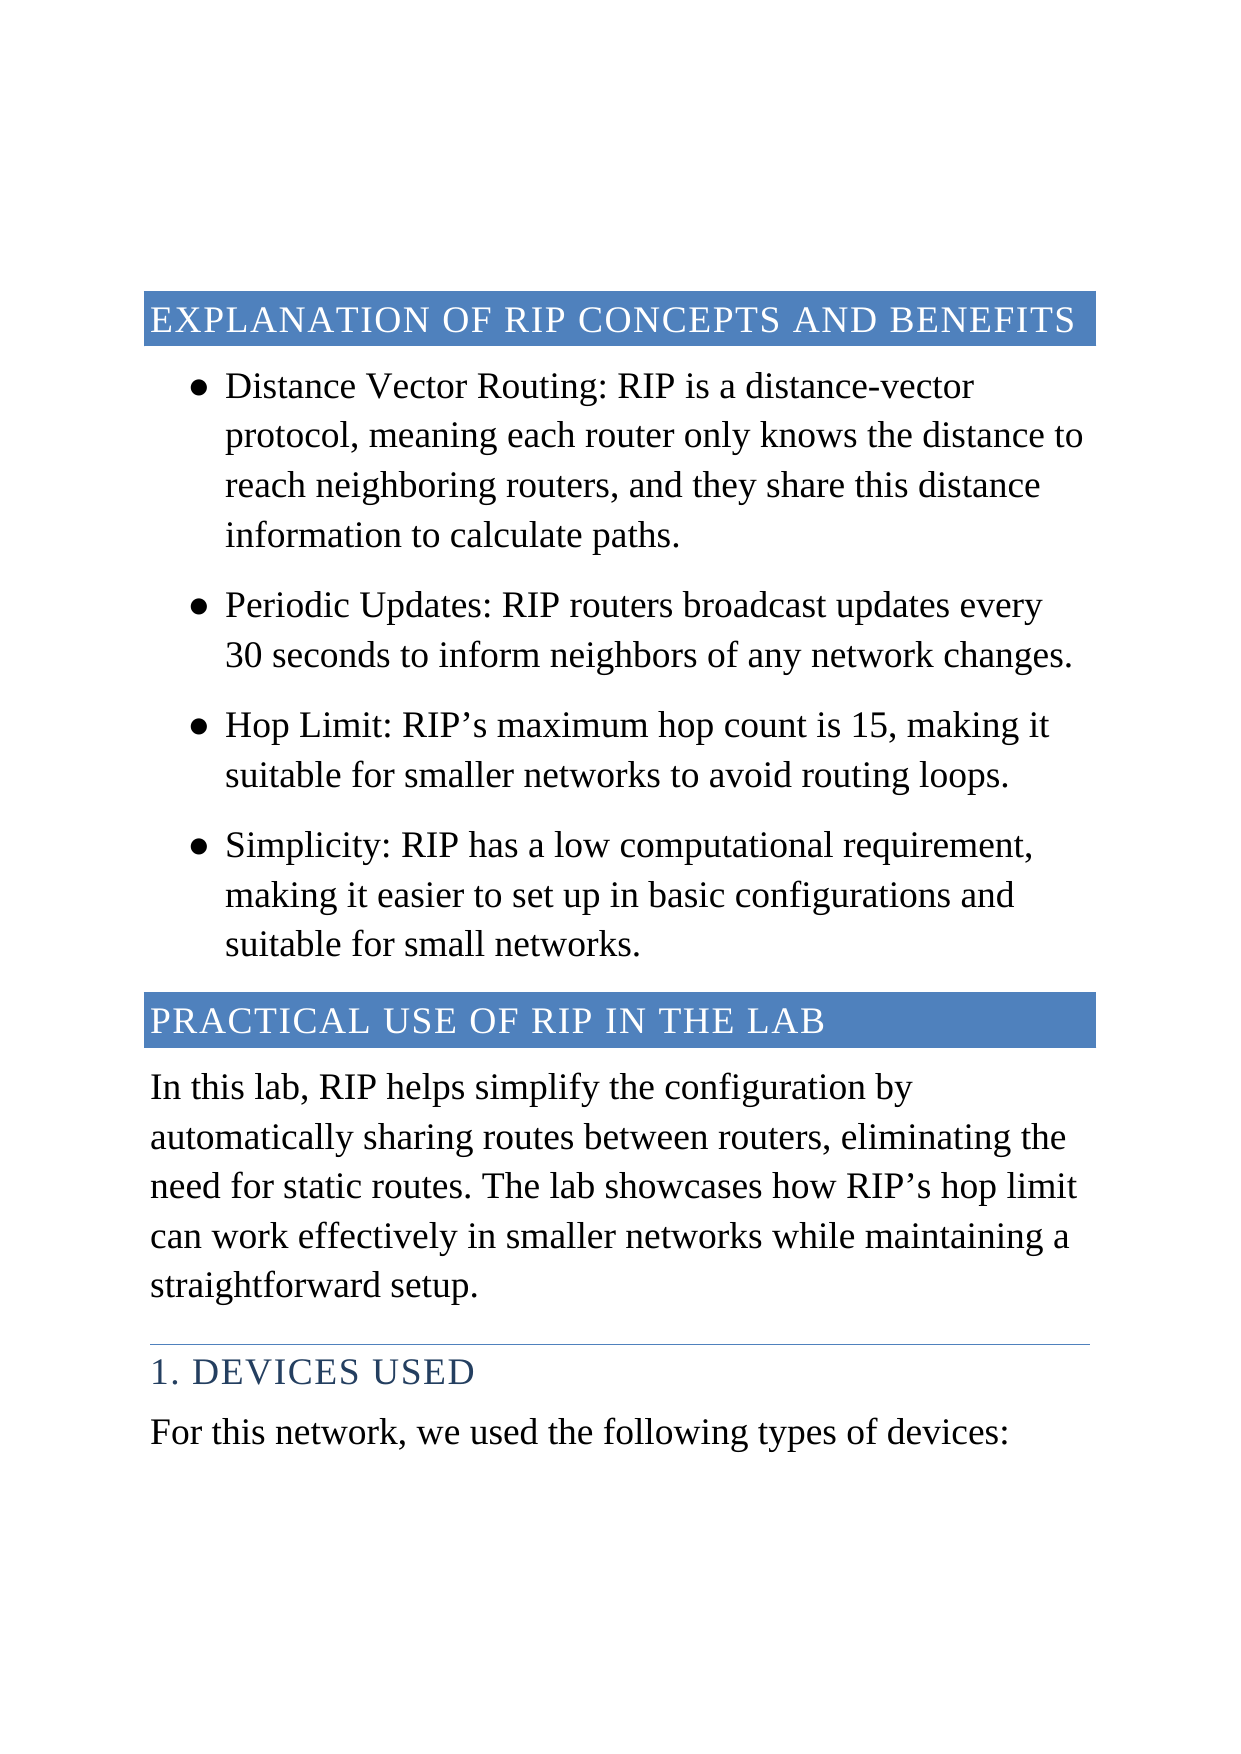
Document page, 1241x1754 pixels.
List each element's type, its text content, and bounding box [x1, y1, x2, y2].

subtitle Explanation of RIP Concepts and Benefits [150, 297, 1090, 340]
subtitle Practical Use of RIP in the Lab [150, 998, 1090, 1041]
list Hop Limit: RIP’s maximum hop count is 15, making it suitable for smaller networks to avoid routing loops. [187, 702, 1090, 795]
text For this network, we used the following types of devices: [150, 1409, 1090, 1453]
subtitle 1. Devices Used [150, 1345, 1090, 1393]
list Simplicity: RIP has a low computational requirement, making it easier to set up in basic configurations and suitable for small networks. [187, 822, 1090, 965]
text In this lab, RIP helps simplify the configuration by automatically sharing routes between routers, eliminating the need for static routes. The lab showcases how RIP’s hop limit can work effectively in smaller networks while maintaining a straightforward setup. [150, 1064, 1090, 1306]
list Periodic Updates: RIP routers broadcast updates every 30 seconds to inform neighbors of any network changes. [187, 582, 1090, 675]
list Distance Vector Routing: RIP is a distance-vector protocol, meaning each router only knows the distance to reach neighboring routers, and they share this distance information to calculate paths. [187, 363, 1090, 555]
